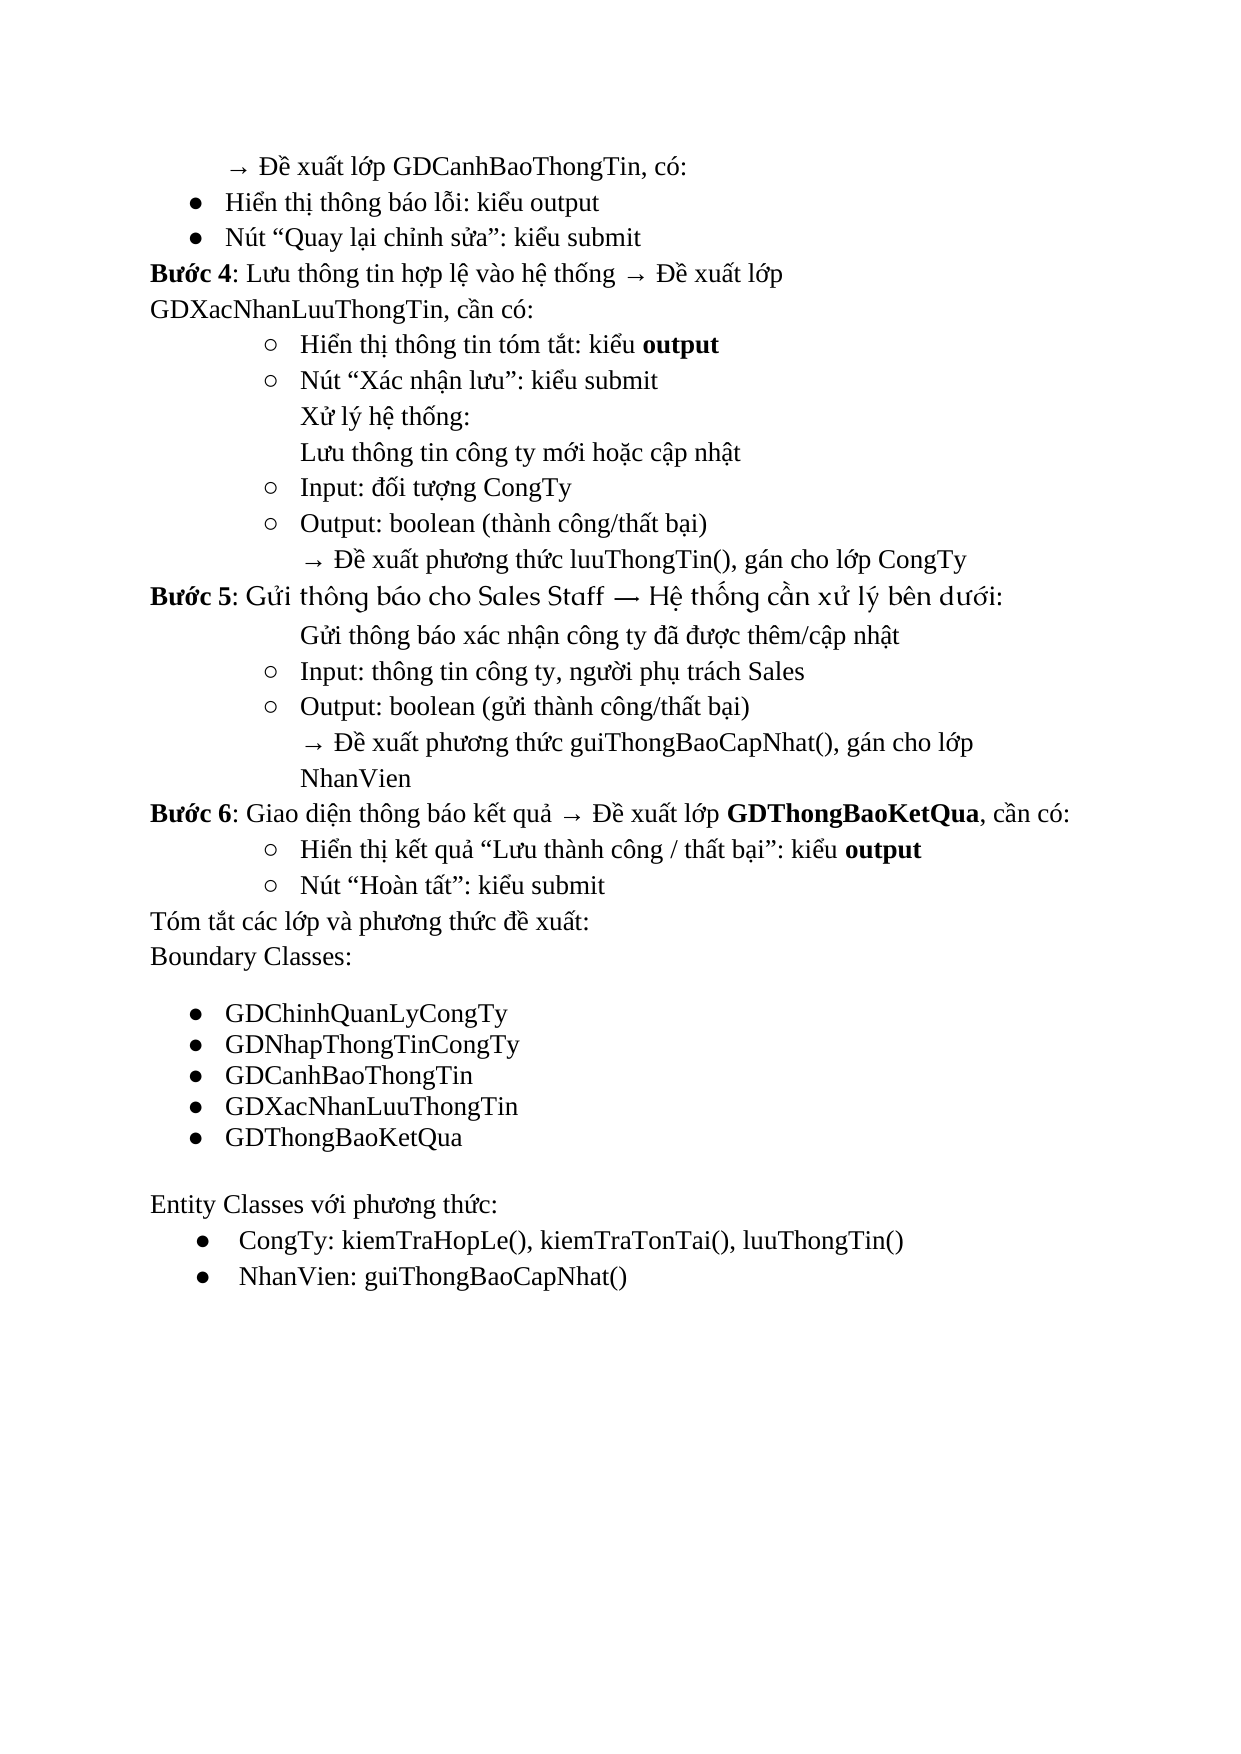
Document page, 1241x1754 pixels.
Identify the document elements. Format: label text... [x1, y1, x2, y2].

list Output: boolean (thành công/thất bại) [262, 507, 1090, 538]
text → Đề xuất lớp GDCanhBaoThongTin, có: [225, 150, 1090, 181]
list Nút “Xác nhận lưu”: kiểu submit [262, 364, 1090, 396]
list Hiển thị kết quả “Lưu thành công / thất bại”: kiểu output [262, 833, 1090, 864]
list Nút “Quay lại chỉnh sửa”: kiểu submit [187, 221, 1090, 253]
list Nút “Hoàn tất”: kiểu submit [262, 869, 1090, 900]
list GDThongBaoKetQua [187, 1122, 1090, 1153]
text → Đề xuất phương thức guiThongBaoCapNhat(), gán cho lớp NhanVien [300, 726, 1090, 793]
list Output: boolean (gửi thành công/thất bại) [262, 690, 1090, 721]
text Bước 4: Lưu thông tin hợp lệ vào hệ thống → Đề xuất lớp GDXacNhanLuuThongTin, cần có: [150, 257, 1090, 324]
list GDNhapThongTinCongTy [187, 1028, 1090, 1059]
list CongTy: kiemTraHopLe(), kiemTraTonTai(), luuThongTin() [194, 1224, 1090, 1255]
text Entity Classes với phương thức: [150, 1188, 1090, 1219]
list Input: đối tượng CongTy [262, 472, 1090, 503]
text Tóm tắt các lớp và phương thức đề xuất: [150, 905, 1090, 936]
text → Đề xuất phương thức luuThongTin(), gán cho lớp CongTy [300, 543, 1090, 574]
text Xử lý hệ thống: [300, 400, 1090, 431]
list Input: thông tin công ty, người phụ trách Sales [262, 654, 1090, 686]
list GDXacNhanLuuThongTin [187, 1090, 1090, 1122]
text Bước 6: Giao diện thông báo kết quả → Đề xuất lớp GDThongBaoKetQua, cần có: [150, 797, 1090, 829]
list Hiển thị thông báo lỗi: kiểu output [187, 186, 1090, 217]
text Bước 5: Gửi thông báo cho Sales Staff → Hệ thống cần xử lý bên dưới: [150, 579, 1090, 614]
list NhanVien: guiThongBaoCapNhat() [194, 1260, 1090, 1291]
list Hiển thị thông tin tóm tắt: kiểu output [262, 329, 1090, 360]
text Boundary Classes: [150, 940, 1090, 972]
list GDChinhQuanLyCongTy [187, 997, 1090, 1028]
text Gửi thông báo xác nhận công ty đã được thêm/cập nhật [300, 619, 1090, 650]
list GDCanhBaoThongTin [187, 1059, 1090, 1090]
text Lưu thông tin công ty mới hoặc cập nhật [300, 436, 1090, 467]
